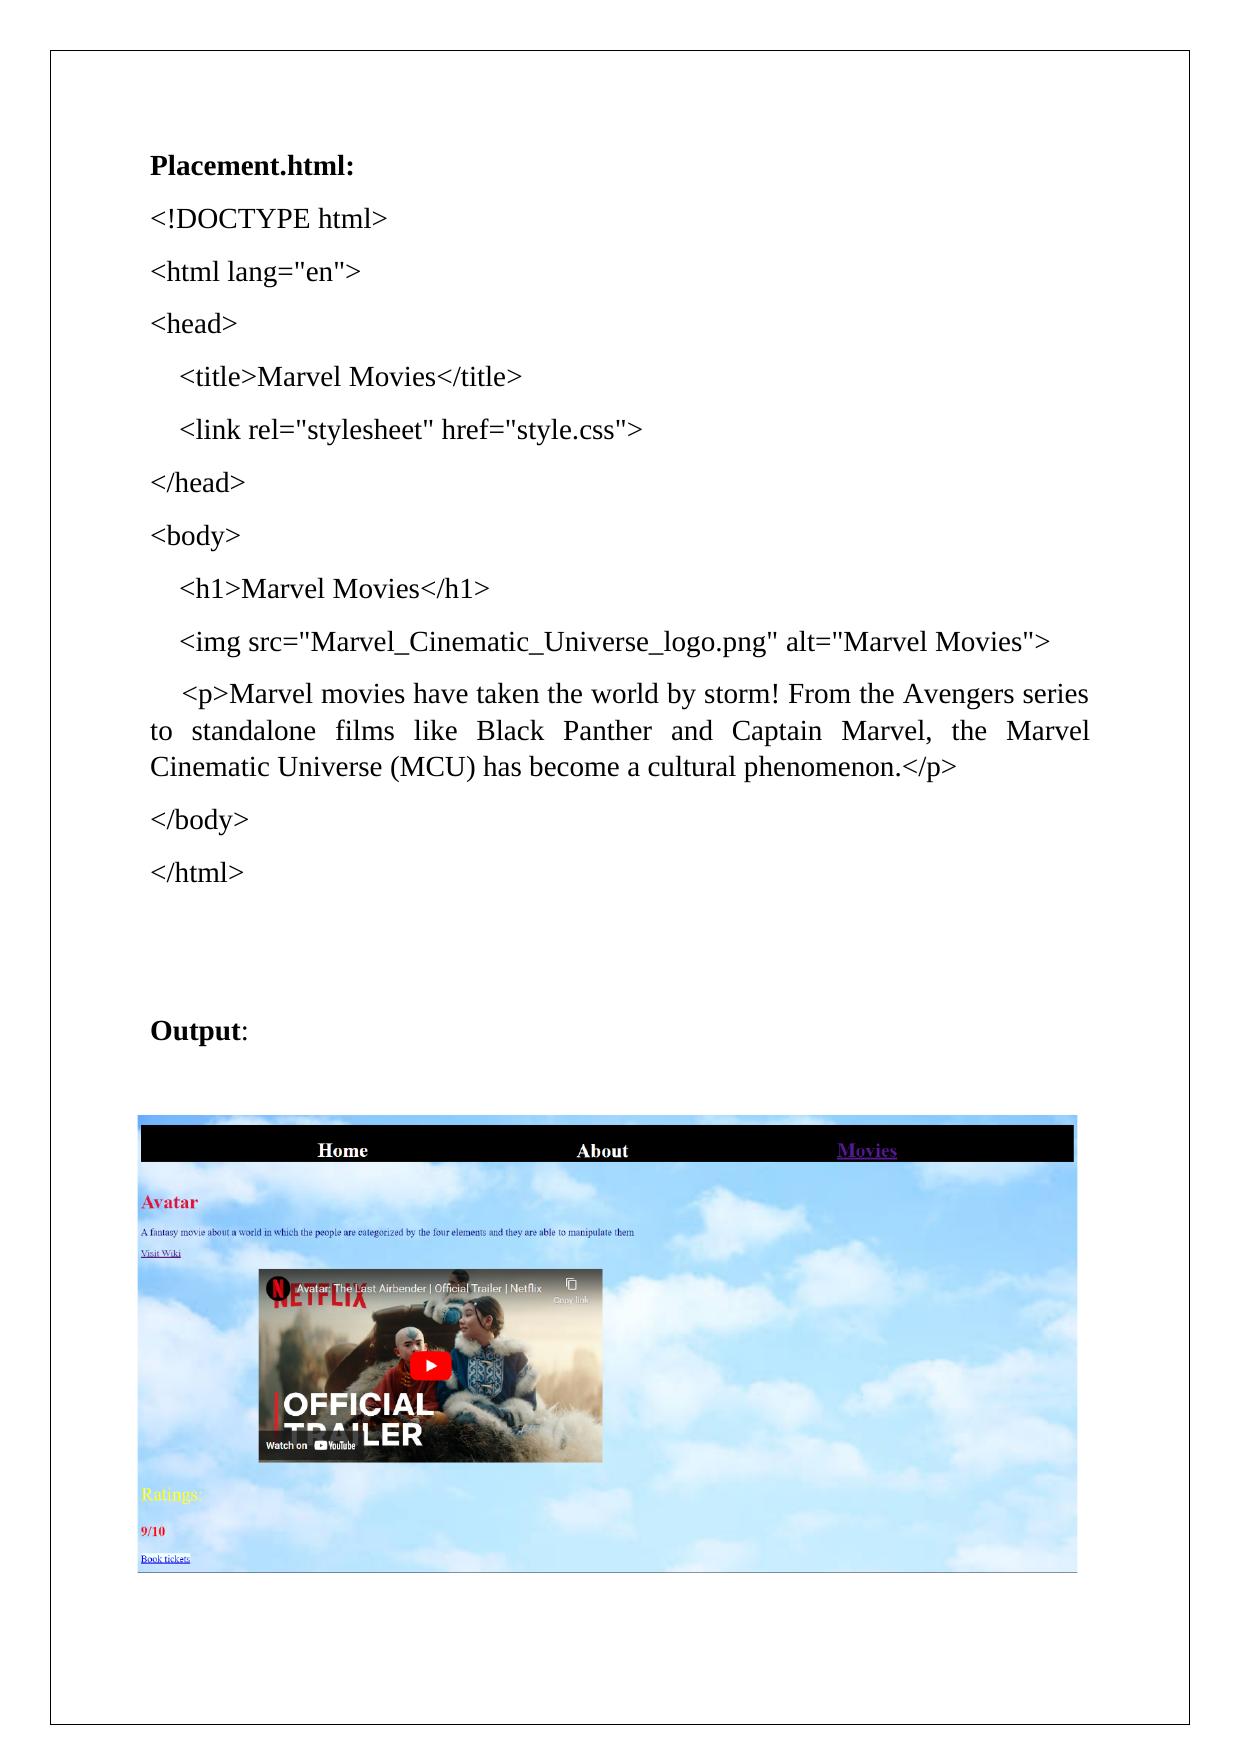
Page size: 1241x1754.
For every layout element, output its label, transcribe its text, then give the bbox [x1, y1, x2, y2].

text </html> [150, 855, 1161, 888]
text <title>Marvel Movies</title> [179, 359, 1161, 393]
picture [137, 1115, 1078, 1573]
text <img src="Marvel_Cinematic_Universe_logo.png" alt="Marvel Movies"> [179, 624, 1161, 657]
text <head> [150, 307, 1161, 340]
text <h1>Marvel Movies</h1> [179, 571, 1161, 605]
text <!DOCTYPE html> [150, 201, 1161, 234]
subtitle Output: [150, 1013, 1161, 1047]
text <p>Marvel movies have taken the world by storm! From the Avengers series to standalone films like Black Panther and Captain Marvel, the Marvel Cinematic Universe (MCU) has become a cultural phenomenon.</p> [150, 677, 1090, 782]
text <body> [150, 518, 1161, 552]
subtitle Placement.html: [150, 148, 1161, 182]
text <link rel="stylesheet" href="style.css"> [179, 412, 1161, 446]
text </body> [150, 802, 1161, 835]
text <html lang="en"> [150, 254, 1161, 287]
text </head> [150, 465, 1161, 499]
